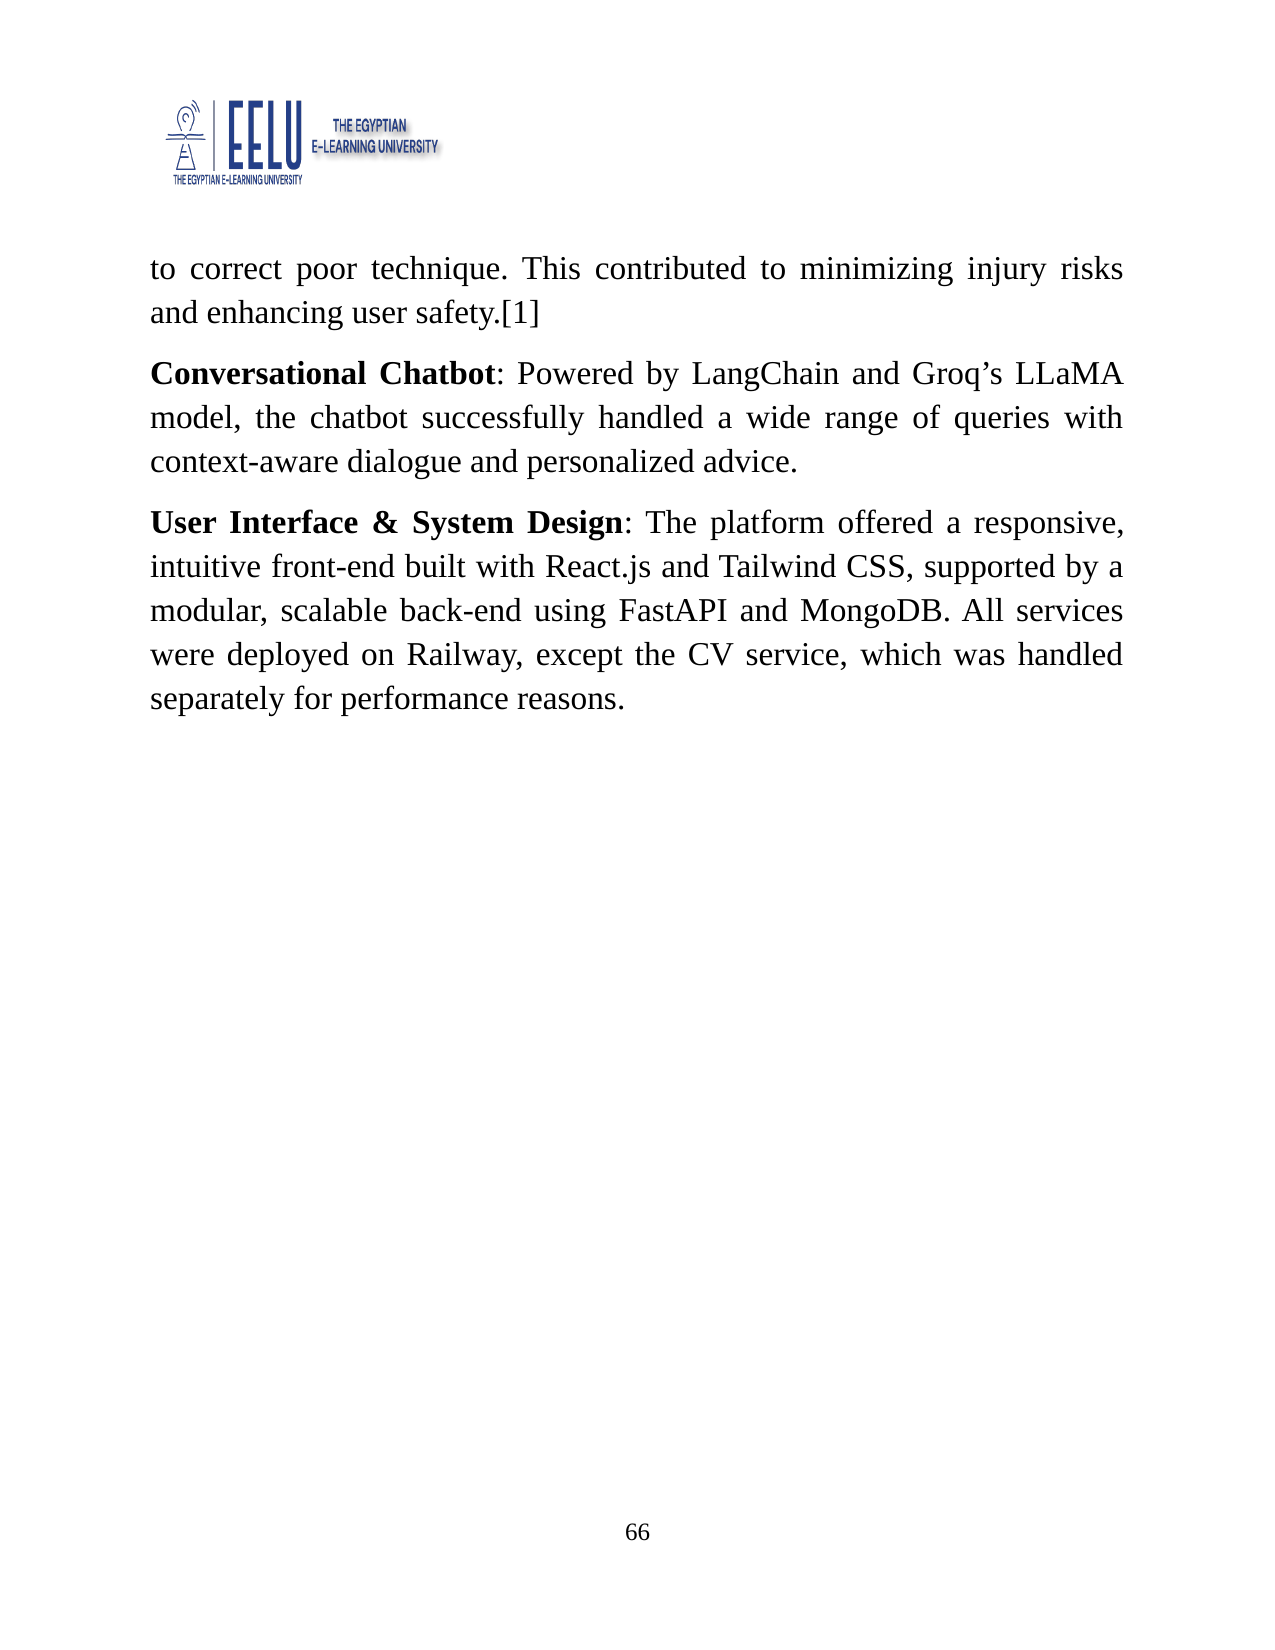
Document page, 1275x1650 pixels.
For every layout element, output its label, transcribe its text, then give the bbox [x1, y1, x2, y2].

picture [150, 75, 444, 188]
text to correct poor technique. This contributed to minimizing injury risks and enhancing user safety.[1] [150, 248, 1125, 331]
text User Interface & System Design: The platform offered a responsive, intuitive front-end built with React.js and Tailwind CSS, supported by a modular, scalable back-end using FastAPI and MongoDB. All services were deployed on Railway, except the CV service, which was handled separately for performance reasons. [150, 502, 1125, 716]
text Conversational Chatbot: Powered by LangChain and Groq’s LLaMA model, the chatbot successfully handled a wide range of queries with context-aware dialogue and personalized advice. [150, 353, 1125, 479]
